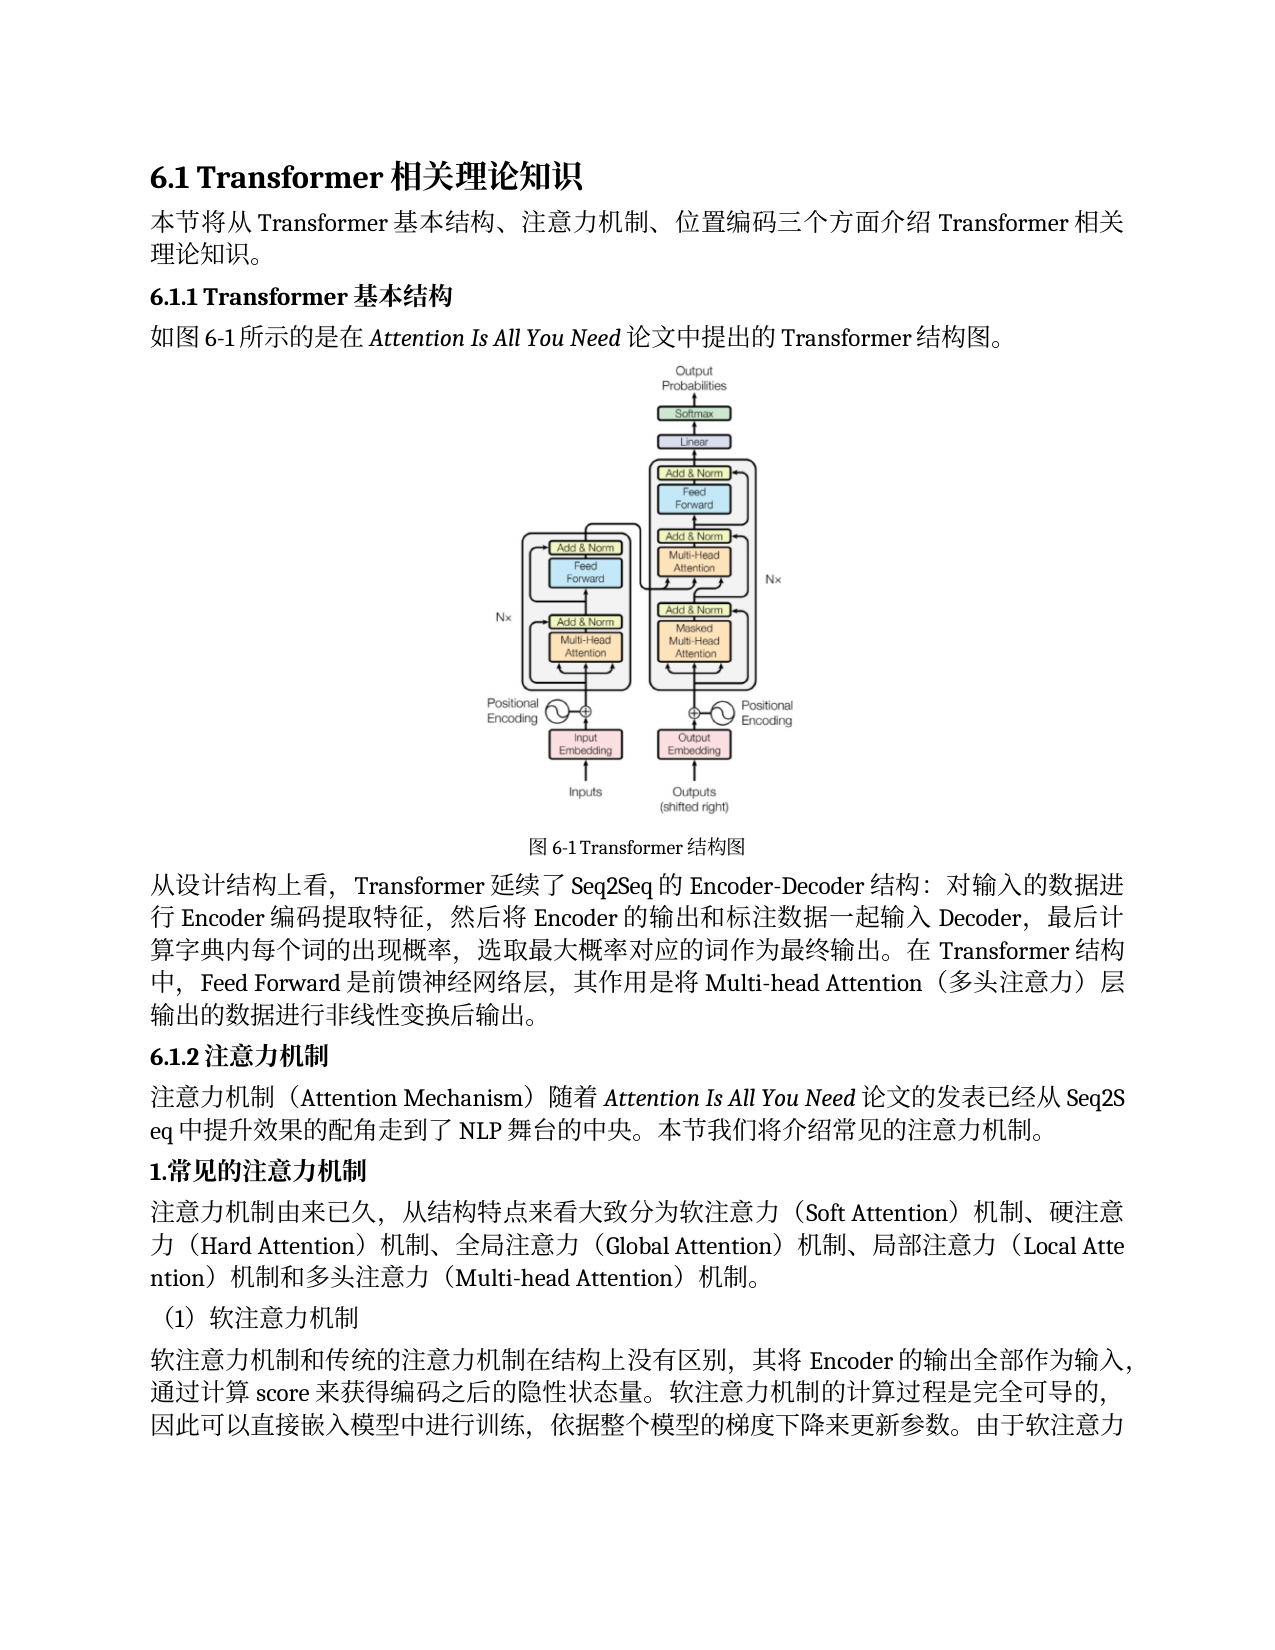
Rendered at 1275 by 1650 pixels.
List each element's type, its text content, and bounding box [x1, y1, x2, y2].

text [150, 1343, 1125, 1440]
text 注意力机制（Attention Mechanism）随着Attention Is All You Need论文的发表已经从Seq2Seq中提升效果的配角走到了NLP舞台的中央。本节我们将介绍常见的注意力机制。 [150, 1080, 1125, 1145]
subtitle 6.1.1 Transformer基本结构 [150, 279, 1125, 311]
text 从设计结构上看，Transformer延续了Seq2Seq的Encoder-Decoder结构：对输入的数据进行Encoder编码提取特征，然后将Encoder的输出和标注数据一起输入Decoder，最后计算字典内每个词的出现概率，选取最大概率对应的词作为最终输出。在Transformer结构中，Feed Forward是前馈神经网络层，其作用是将Multi-head Attention（多头注意力）层输出的数据进行非线性变换后输出。 [150, 868, 1125, 1030]
text （1）软注意力机制 [150, 1302, 1125, 1334]
subtitle 6.1 Transformer相关理论知识 [150, 154, 1125, 196]
text 本节将从Transformer基本结构、注意力机制、位置编码三个方面介绍Transformer相关理论知识。 [150, 205, 1125, 270]
text 如图6-1所示的是在Attention Is All You Need论文中提出的Transformer结构图。 [150, 320, 1125, 353]
picture [475, 357, 800, 824]
subtitle 6.1.2 注意力机制 [150, 1039, 1125, 1072]
text 图6-1 Transformer结构图 [150, 828, 1125, 859]
text 1.常见的注意力机制 [150, 1154, 1125, 1187]
text 注意力机制由来已久，从结构特点来看大致分为软注意力（Soft Attention）机制、硬注意力（Hard Attention）机制、全局注意力（Global Attention）机制、局部注意力（Local Attention）机制和多头注意力（Multi-head Attention）机制。 [150, 1195, 1125, 1293]
